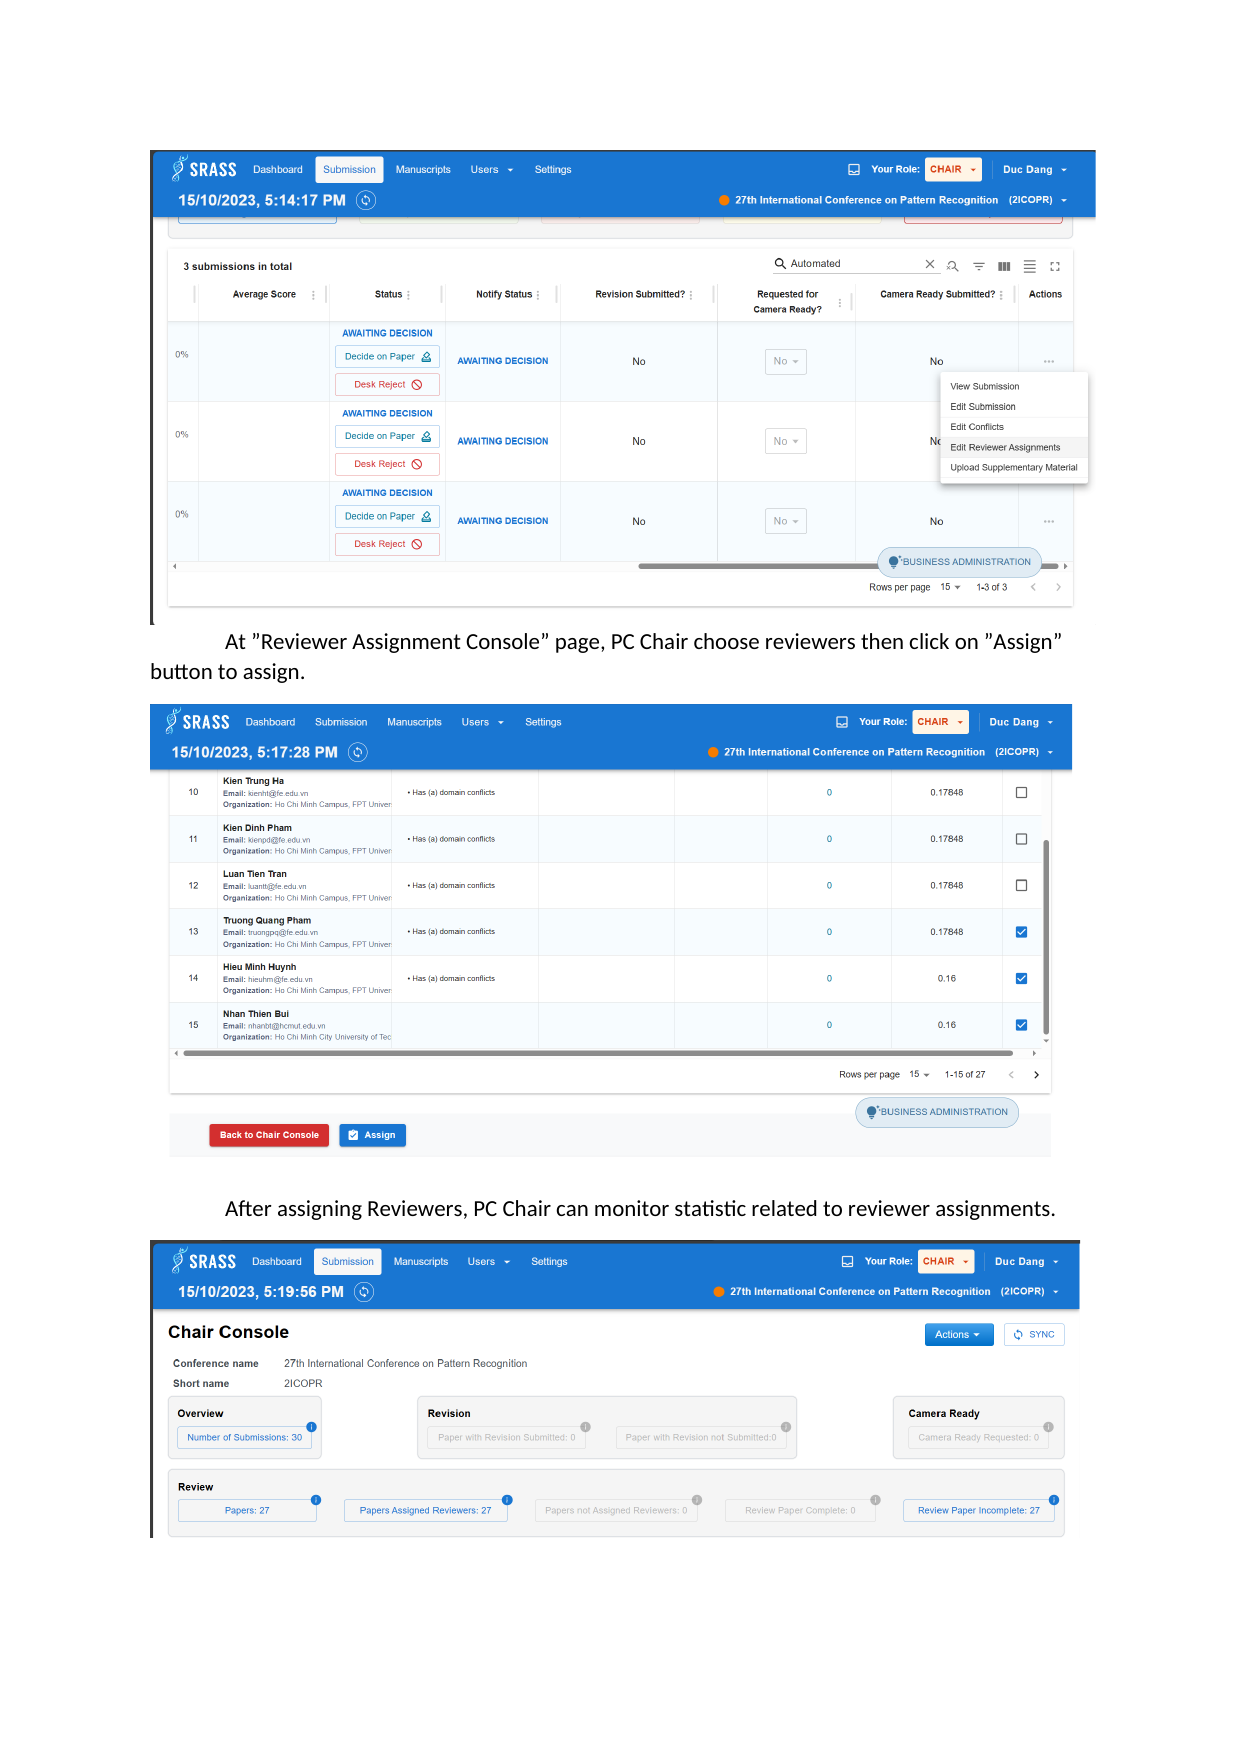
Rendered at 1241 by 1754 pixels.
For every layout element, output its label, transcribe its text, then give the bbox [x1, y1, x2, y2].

picture [150, 1240, 1080, 1538]
picture [150, 704, 1073, 1175]
text After assigning Reviewers, PC Chair can monitor statistic related to reviewer assignments. [150, 1194, 1093, 1222]
picture [150, 150, 1096, 625]
text At ”Reviewer Assignment Console” page, PC Chair choose reviewers then click on ”Assign” button to assign. [150, 625, 1093, 685]
